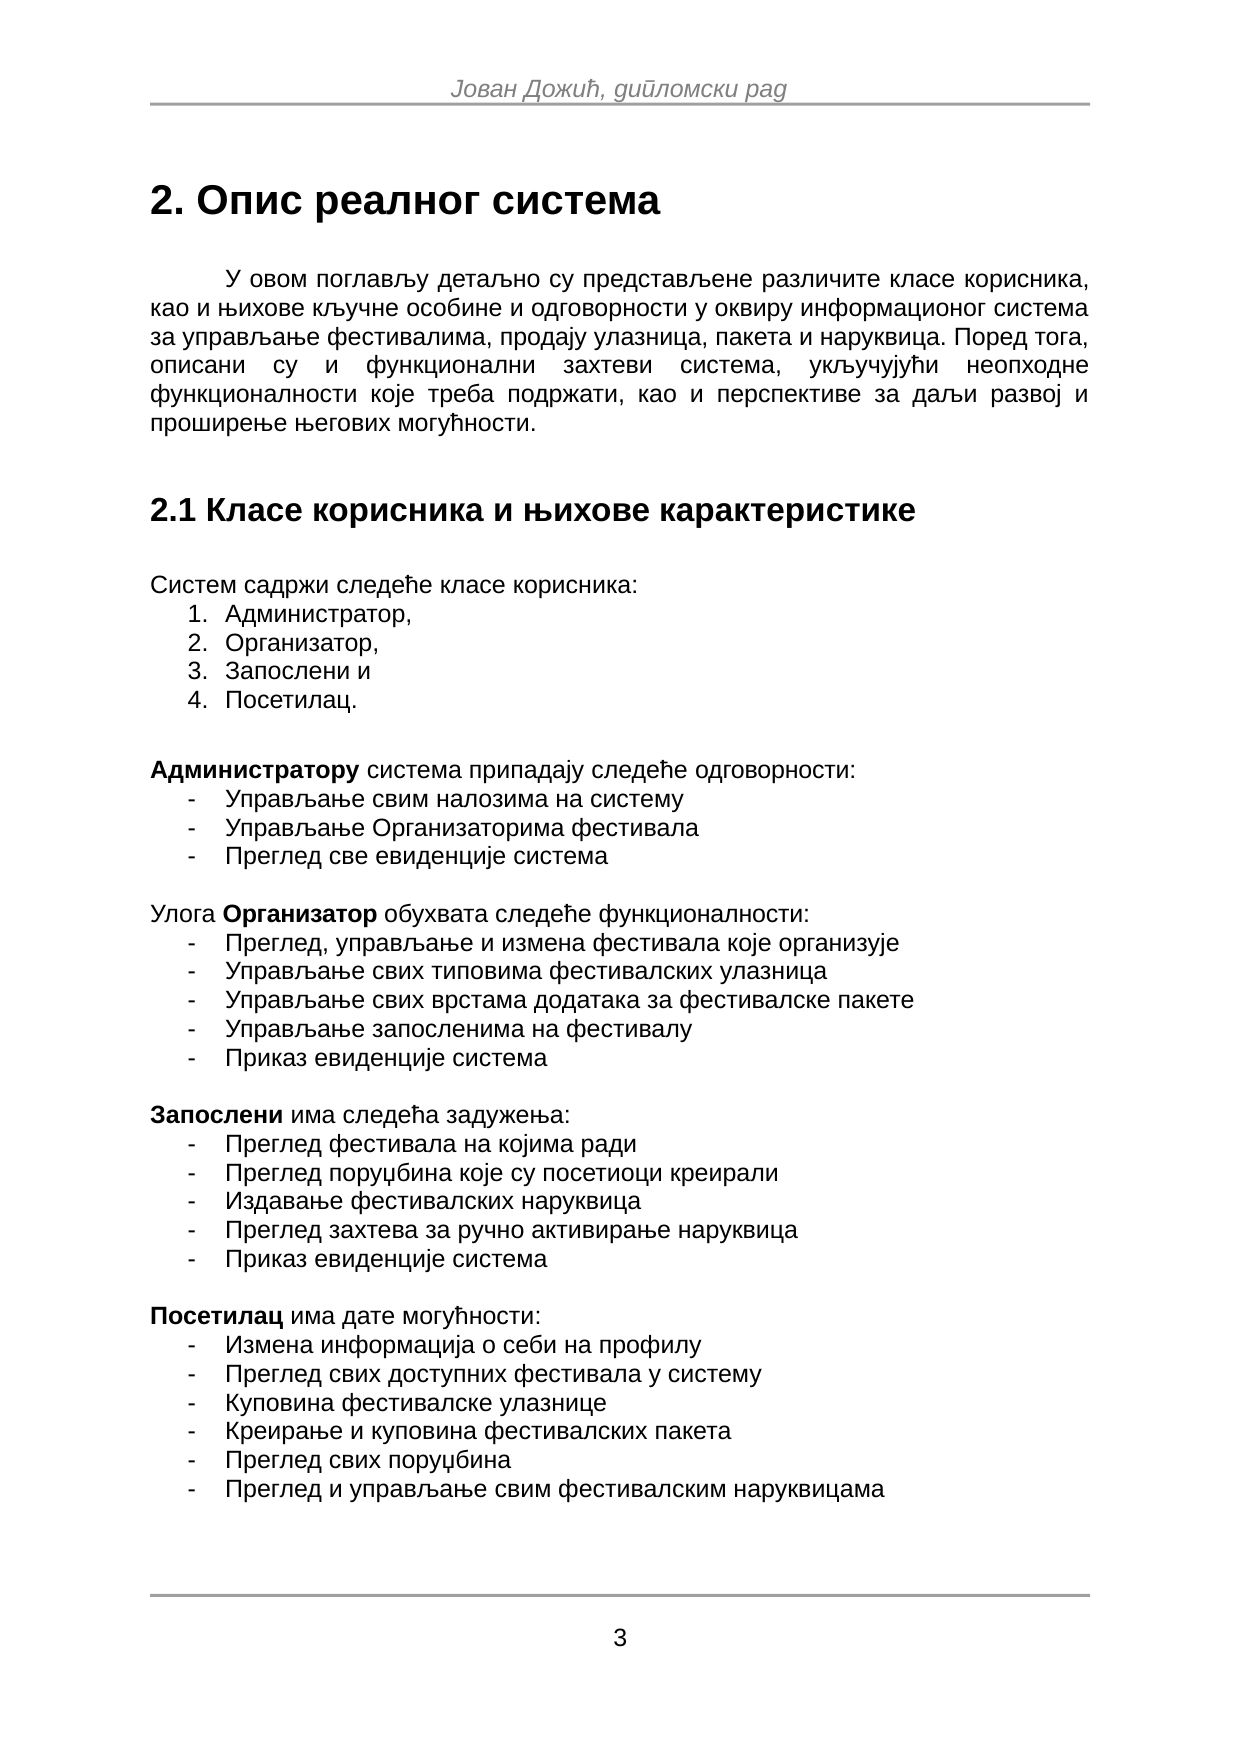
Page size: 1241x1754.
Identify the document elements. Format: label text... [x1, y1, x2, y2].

list Преглед захтева за ручно активирање наруквица [187, 1215, 1090, 1244]
list Посетилац. [187, 685, 1090, 714]
text Запослени има следећа задужења: [150, 1100, 1090, 1129]
list Управљање свих типовима фестивалских улазница [187, 956, 1090, 985]
list Управљање свим налозима на систему [187, 784, 1090, 813]
text Систем садржи следеће класе корисника: [150, 570, 1090, 599]
list Управљање свих врстама додатака за фестивалске пакете [187, 985, 1090, 1014]
list Куповина фестивалске улазнице [187, 1388, 1090, 1416]
list Запослени и [187, 656, 1090, 685]
list Преглед поруџбина које су посетиоци креирали [187, 1158, 1090, 1186]
list Администратор, [187, 599, 1090, 628]
text Улога Организатор обухвата следеће функционалности: [150, 899, 1090, 928]
list Управљање запосленима на фестивалу [187, 1014, 1090, 1043]
list Приказ евиденције система [187, 1244, 1090, 1273]
list Измена информација о себи на профилу [187, 1330, 1090, 1359]
text Администратору система припадају следеће одговорности: [150, 755, 1090, 784]
text У овом поглављу детаљно су представљене различите класе корисника, као и њихове кључне особине и одговорности у оквиру информационог система за управљање фестивалима, продају улазница, пакета и наруквица. Поред тога, описани су и функционални захтеви система, укључујући неопходне функционалности које треба подржати, као и перспективе за даљи развој и проширење његових могућности. [150, 264, 1090, 437]
list Преглед, управљање и измена фестивала које организује [187, 928, 1090, 956]
list Преглед свих поруџбина [187, 1445, 1090, 1474]
list Преглед свих доступних фестивала у систему [187, 1359, 1090, 1388]
list Креирање и куповина фестивалских пакета [187, 1416, 1090, 1445]
list Преглед све евиденције система [187, 841, 1090, 870]
subtitle 2.1 Класе корисника и њихове карактеристике [150, 490, 1090, 529]
list Организатор, [187, 628, 1090, 656]
list Преглед и управљање свим фестивалским наруквицама [187, 1474, 1090, 1503]
list Приказ евиденције система [187, 1043, 1090, 1071]
list Издавање фестивалских наруквица [187, 1186, 1090, 1215]
text Посетилац има дате могућности: [150, 1301, 1090, 1330]
list Управљање Организаторима фестивала [187, 813, 1090, 841]
subtitle 2. Опис реалног система [150, 175, 1090, 223]
list Преглед фестивала на којима ради [187, 1129, 1090, 1158]
